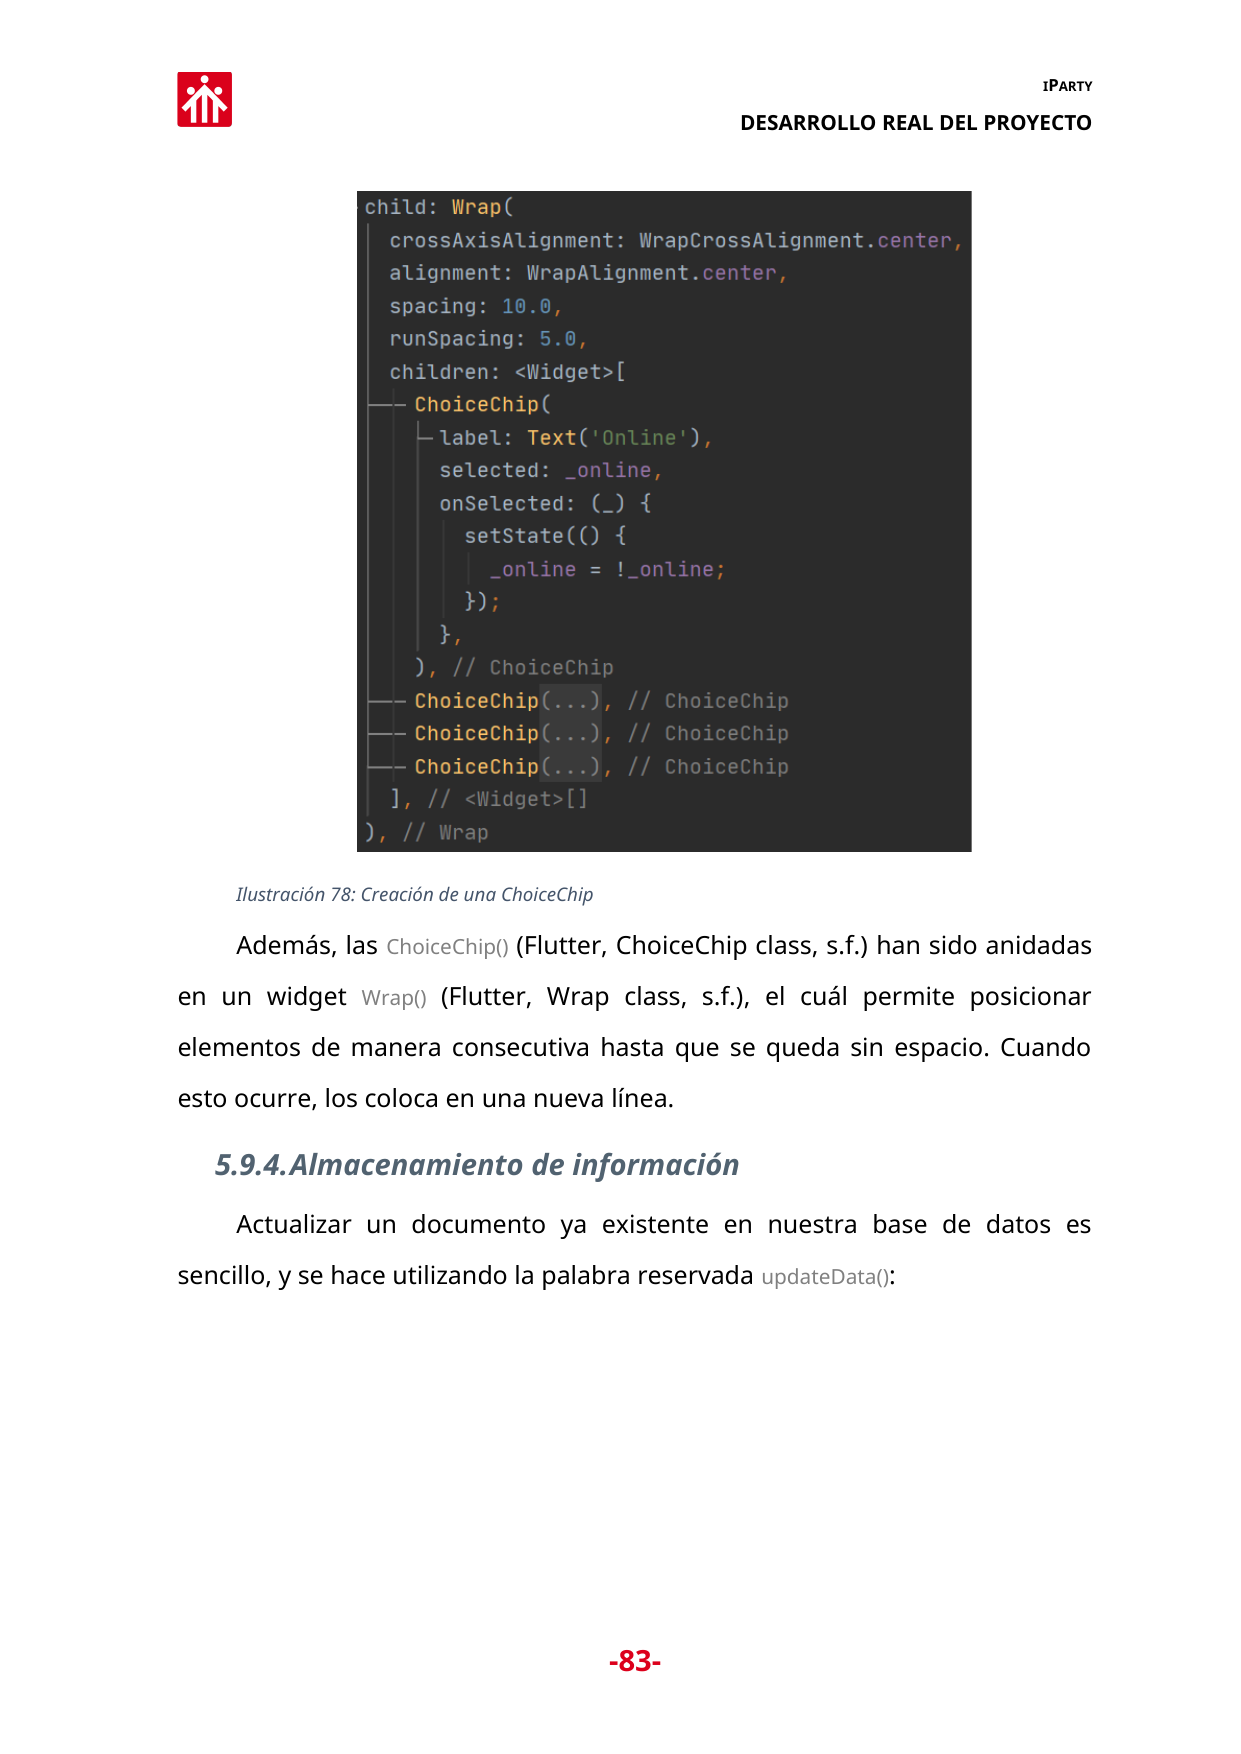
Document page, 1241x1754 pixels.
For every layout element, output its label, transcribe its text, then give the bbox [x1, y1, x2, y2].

subtitle Almacenamiento de información [215, 1144, 1092, 1184]
text Actualizar un documento ya existente en nuestra base de datos es sencillo, y se hace utilizando la palabra reservada updateData(): [177, 1207, 1092, 1292]
picture [177, 72, 232, 127]
picture [357, 191, 972, 852]
text Además, las ChoiceChip() han sido anidadas en un widget Wrap() , el cuál permite posicionar elementos de manera consecutiva hasta que se queda sin espacio. Cuando esto ocurre, los coloca en una nueva línea. [177, 927, 1092, 1114]
